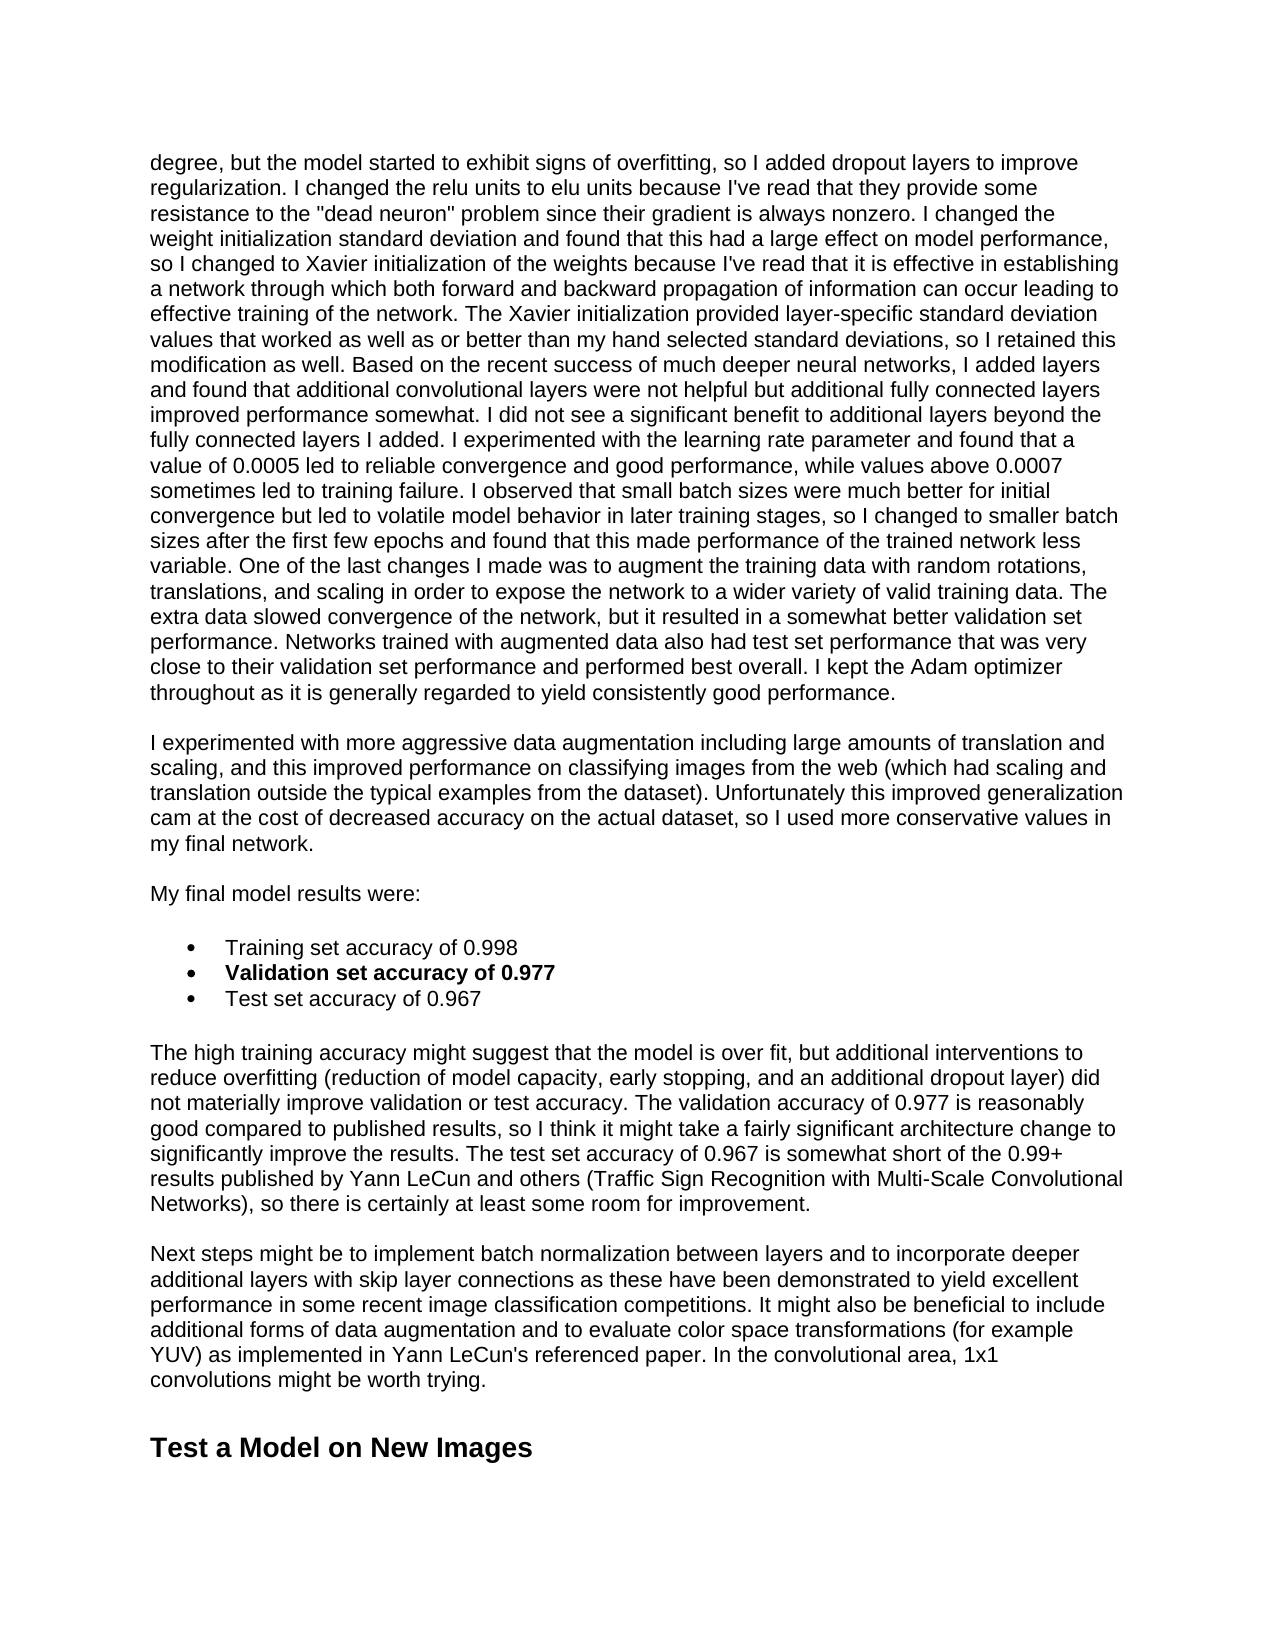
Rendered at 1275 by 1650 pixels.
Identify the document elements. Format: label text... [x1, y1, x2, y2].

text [150, 150, 1125, 704]
text My final model results were: [150, 881, 1125, 906]
list Validation set accuracy of 0.977 [187, 960, 1125, 985]
list Training set accuracy of 0.998 [187, 935, 1125, 960]
text Test a Model on New Images [150, 1431, 1125, 1464]
list Test set accuracy of 0.967 [187, 985, 1125, 1011]
text Next steps might be to implement batch normalization between layers and to incorporate deeper additional layers with skip layer connections as these have been demonstrated to yield excellent performance in some recent image classification competitions. It might also be beneficial to include additional forms of data augmentation and to evaluate color space transformations (for example YUV) as implemented in Yann LeCun's referenced paper. In the convolutional area, 1x1 convolutions might be worth trying. [150, 1241, 1125, 1392]
text The high training accuracy might suggest that the model is over fit, but additional interventions to reduce overfitting (reduction of model capacity, early stopping, and an additional dropout layer) did not materially improve validation or test accuracy. The validation accuracy of 0.977 is reasonably good compared to published results, so I think it might take a fairly significant architecture change to significantly improve the results. The test set accuracy of 0.967 is somewhat short of the 0.99+ results published by Yann LeCun and others (Traffic Sign Recognition with Multi-Scale Convolutional Networks), so there is certainly at least some room for improvement. [150, 1040, 1125, 1216]
text I experimented with more aggressive data augmentation including large amounts of translation and scaling, and this improved performance on classifying images from the web (which had scaling and translation outside the typical examples from the dataset). Unfortunately this improved generalization cam at the cost of decreased accuracy on the actual dataset, so I used more conservative values in my final network. [150, 729, 1125, 856]
